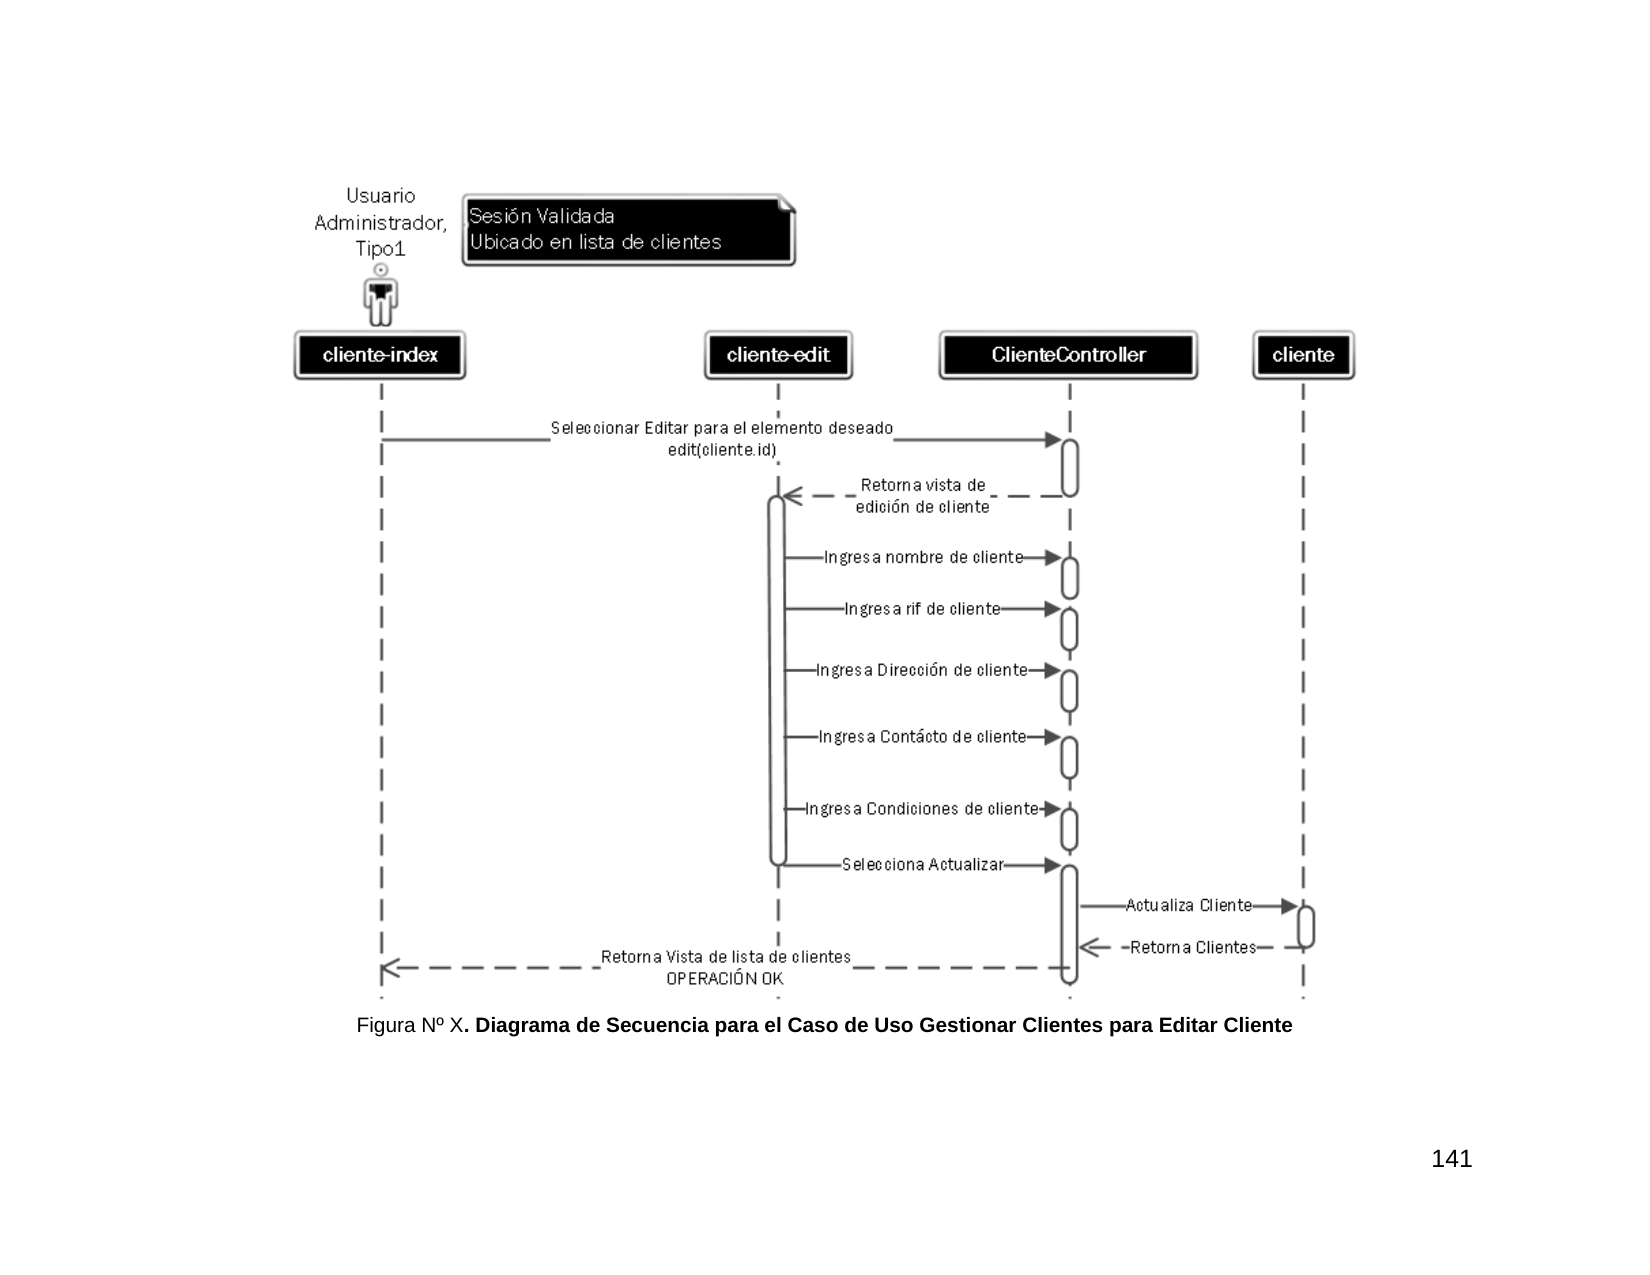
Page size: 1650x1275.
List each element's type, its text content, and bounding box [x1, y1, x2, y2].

picture [291, 177, 1359, 1001]
text Figura Nº X. Diagrama de Secuencia para el Caso de Uso Gestionar Clientes para Editar Cliente [177, 1013, 1473, 1037]
